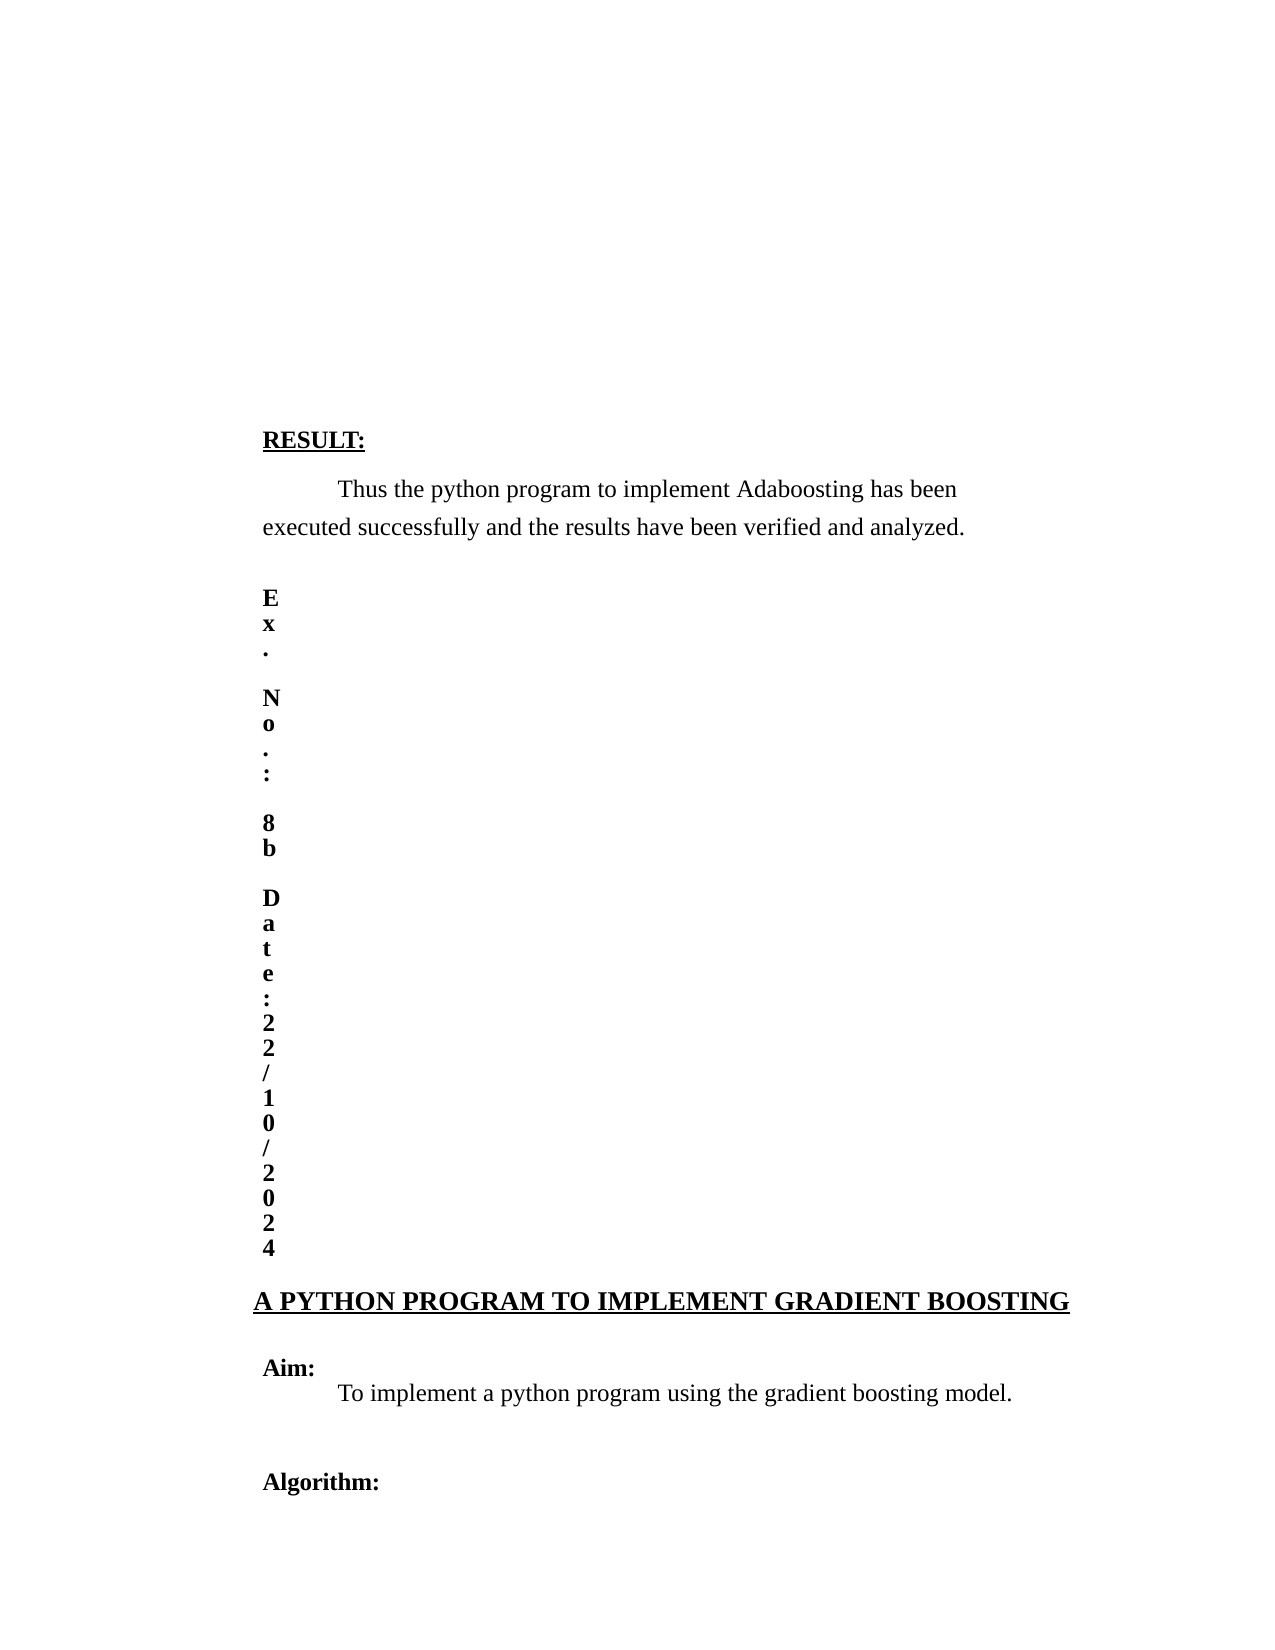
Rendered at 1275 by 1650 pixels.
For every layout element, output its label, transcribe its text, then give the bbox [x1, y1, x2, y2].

text A PYTHON PROGRAM TO IMPLEMENT GRADIENT BOOSTING [233, 1290, 1090, 1315]
text Algorithm: [262, 1470, 1125, 1495]
text Thus the python program to implement Adaboosting has been executed successfully and the results have been verified and analyzed. [262, 468, 1044, 543]
text Aim: [262, 1356, 1125, 1381]
text To implement a python program using the gradient boosting model. [337, 1381, 1125, 1406]
text RESULT: [262, 428, 1125, 453]
